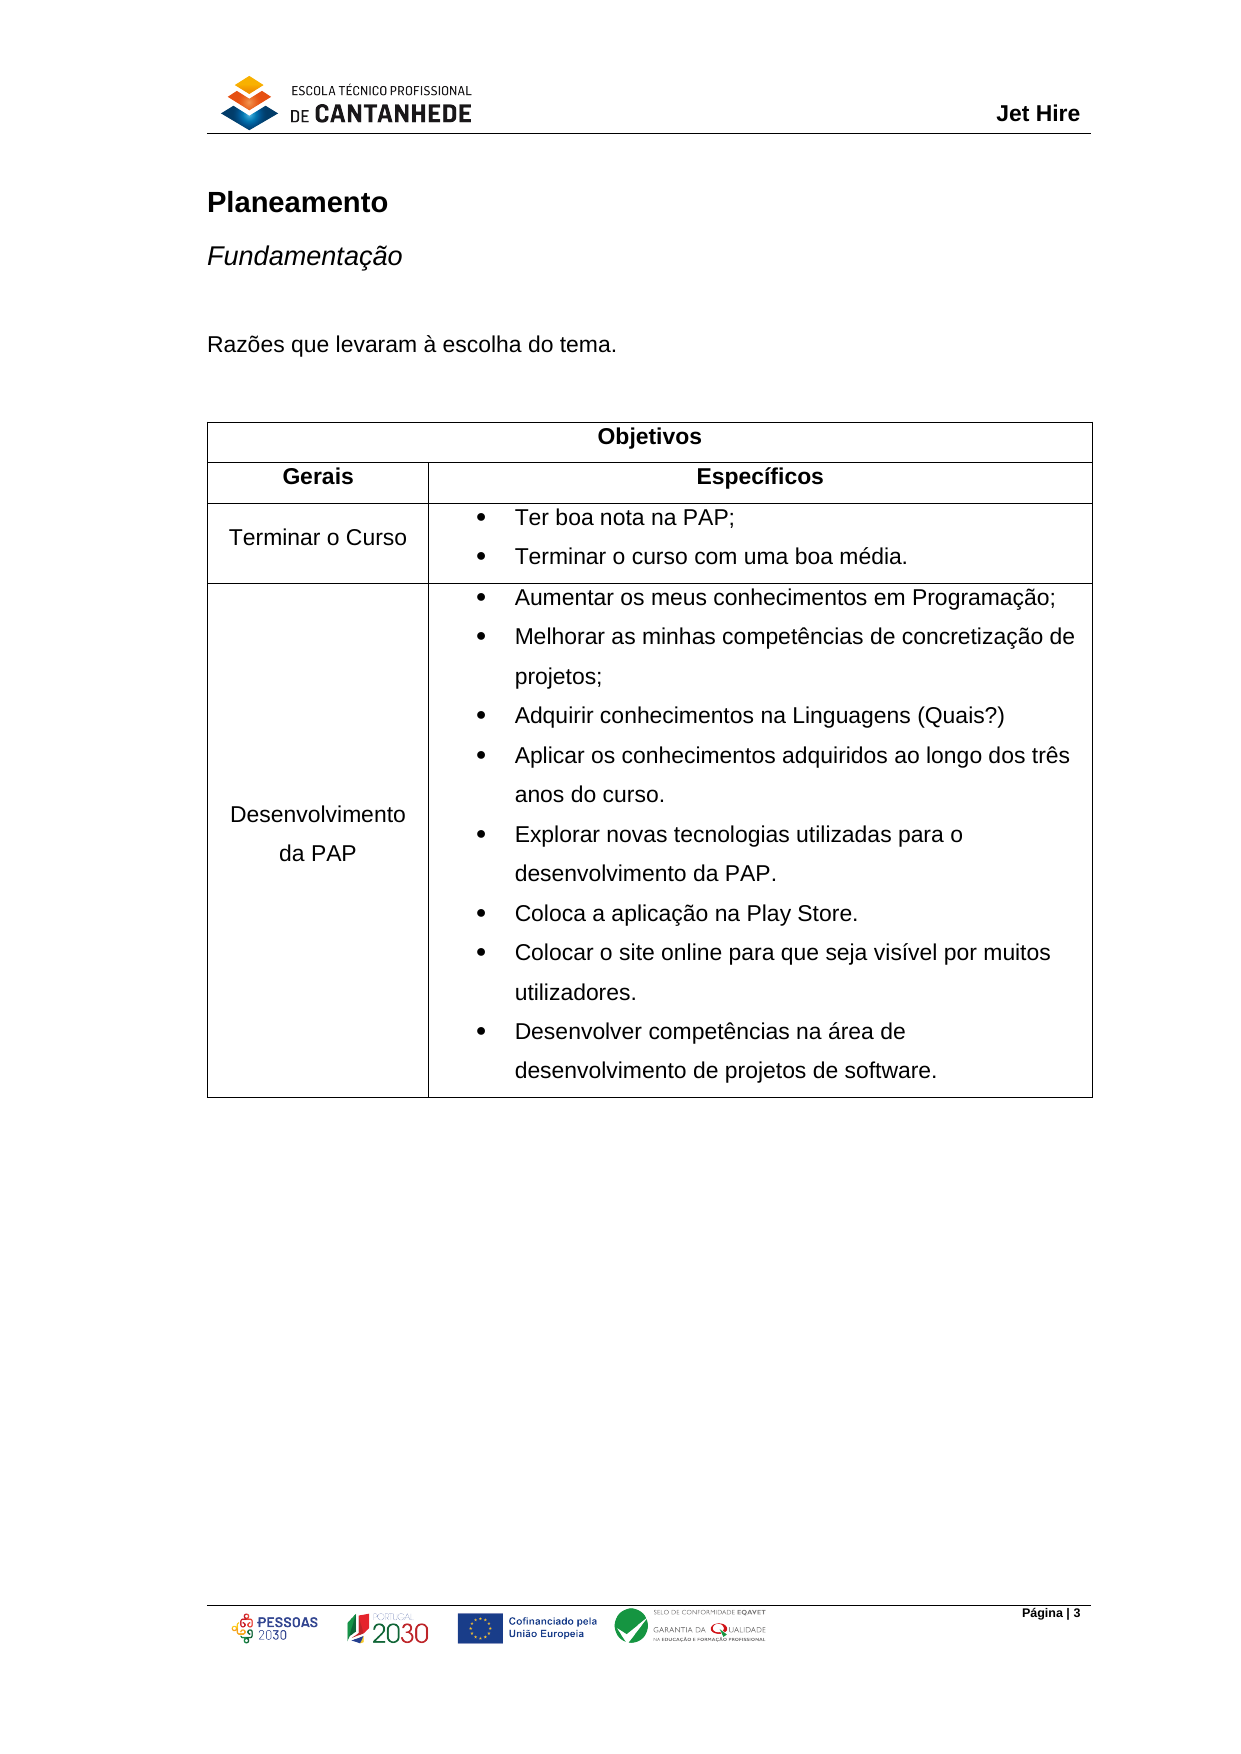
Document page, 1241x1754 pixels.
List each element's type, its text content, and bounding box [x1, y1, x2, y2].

subtitle Planeamento [207, 185, 1092, 218]
table_cell Gerais [208, 463, 428, 503]
table_header Objetivos [208, 423, 1092, 462]
table_cell Desenvolvimento da PAP [208, 584, 428, 1097]
table_cell Aumentar os meus conhecimentos em Programação; Melhorar as minhas competências de concretização de projetos; Adquirir conhecimentos na Linguagens (Quais?) Aplicar os conhecimentos adquiridos ao longo dos três anos do curso. Explorar novas tecnologias utilizadas para o desenvolvimento da PAP. Coloca a aplicação na Play Store. Colocar o site online para que seja visível por muitos utilizadores. Desenvolver competências na área de desenvolvimento de projetos de software. [429, 584, 1092, 1097]
picture [218, 1606, 608, 1654]
table_cell Ter boa nota na PAP; Terminar o curso com uma boa média. [429, 504, 1092, 583]
table_cell Terminar o Curso [208, 504, 428, 583]
table_cell Específicos [429, 463, 1092, 503]
picture [218, 73, 475, 133]
text Razões que levaram à escolha do tema. [207, 331, 1092, 358]
subtitle Fundamentação [207, 239, 1092, 271]
picture [614, 1608, 766, 1643]
